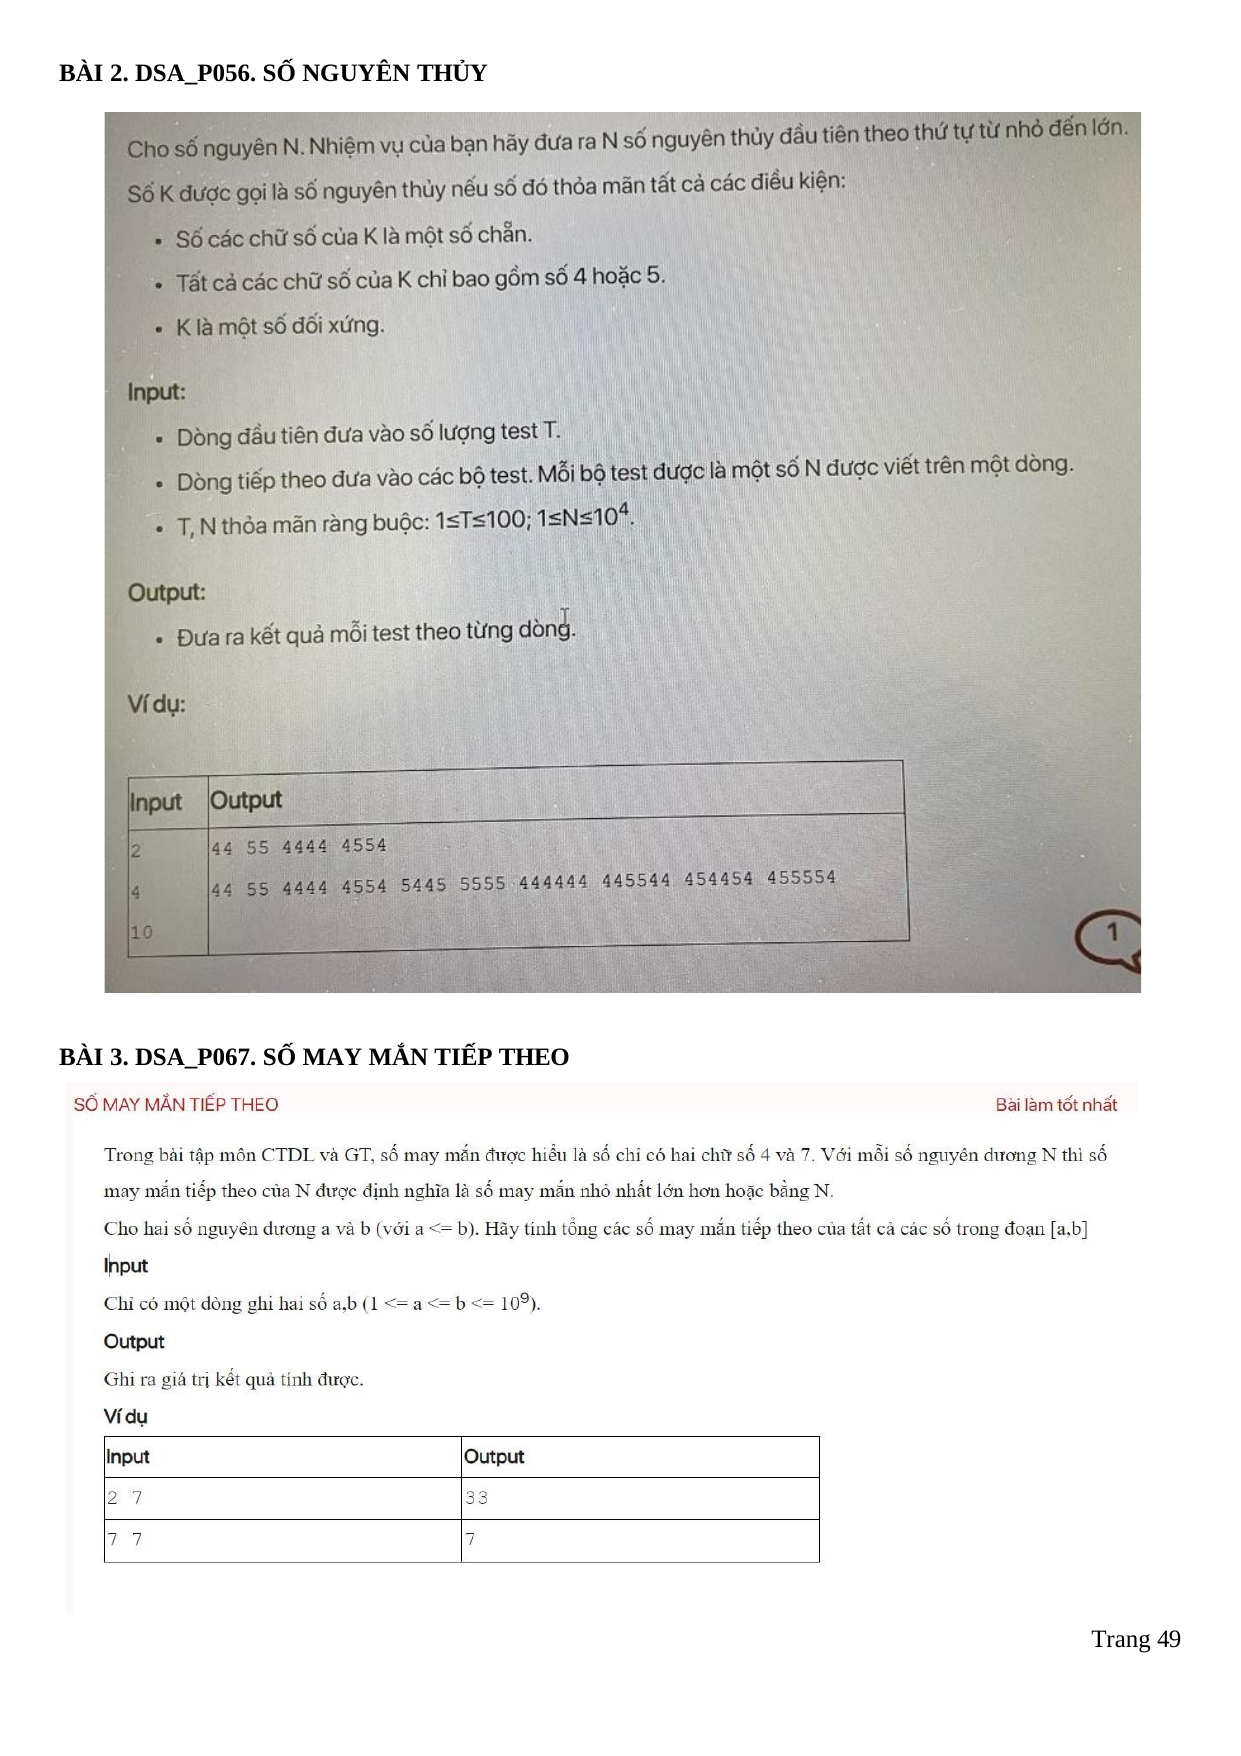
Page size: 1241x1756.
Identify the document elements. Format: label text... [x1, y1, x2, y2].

text BÀI 3. DSA_P067. SỐ MAY MẮN TIẾP THEO [59, 1042, 1226, 1070]
text BÀI 2. DSA_P056. SỐ NGUYÊN THỦY [59, 58, 1226, 87]
picture [104, 112, 1142, 993]
picture [65, 1082, 1138, 1615]
